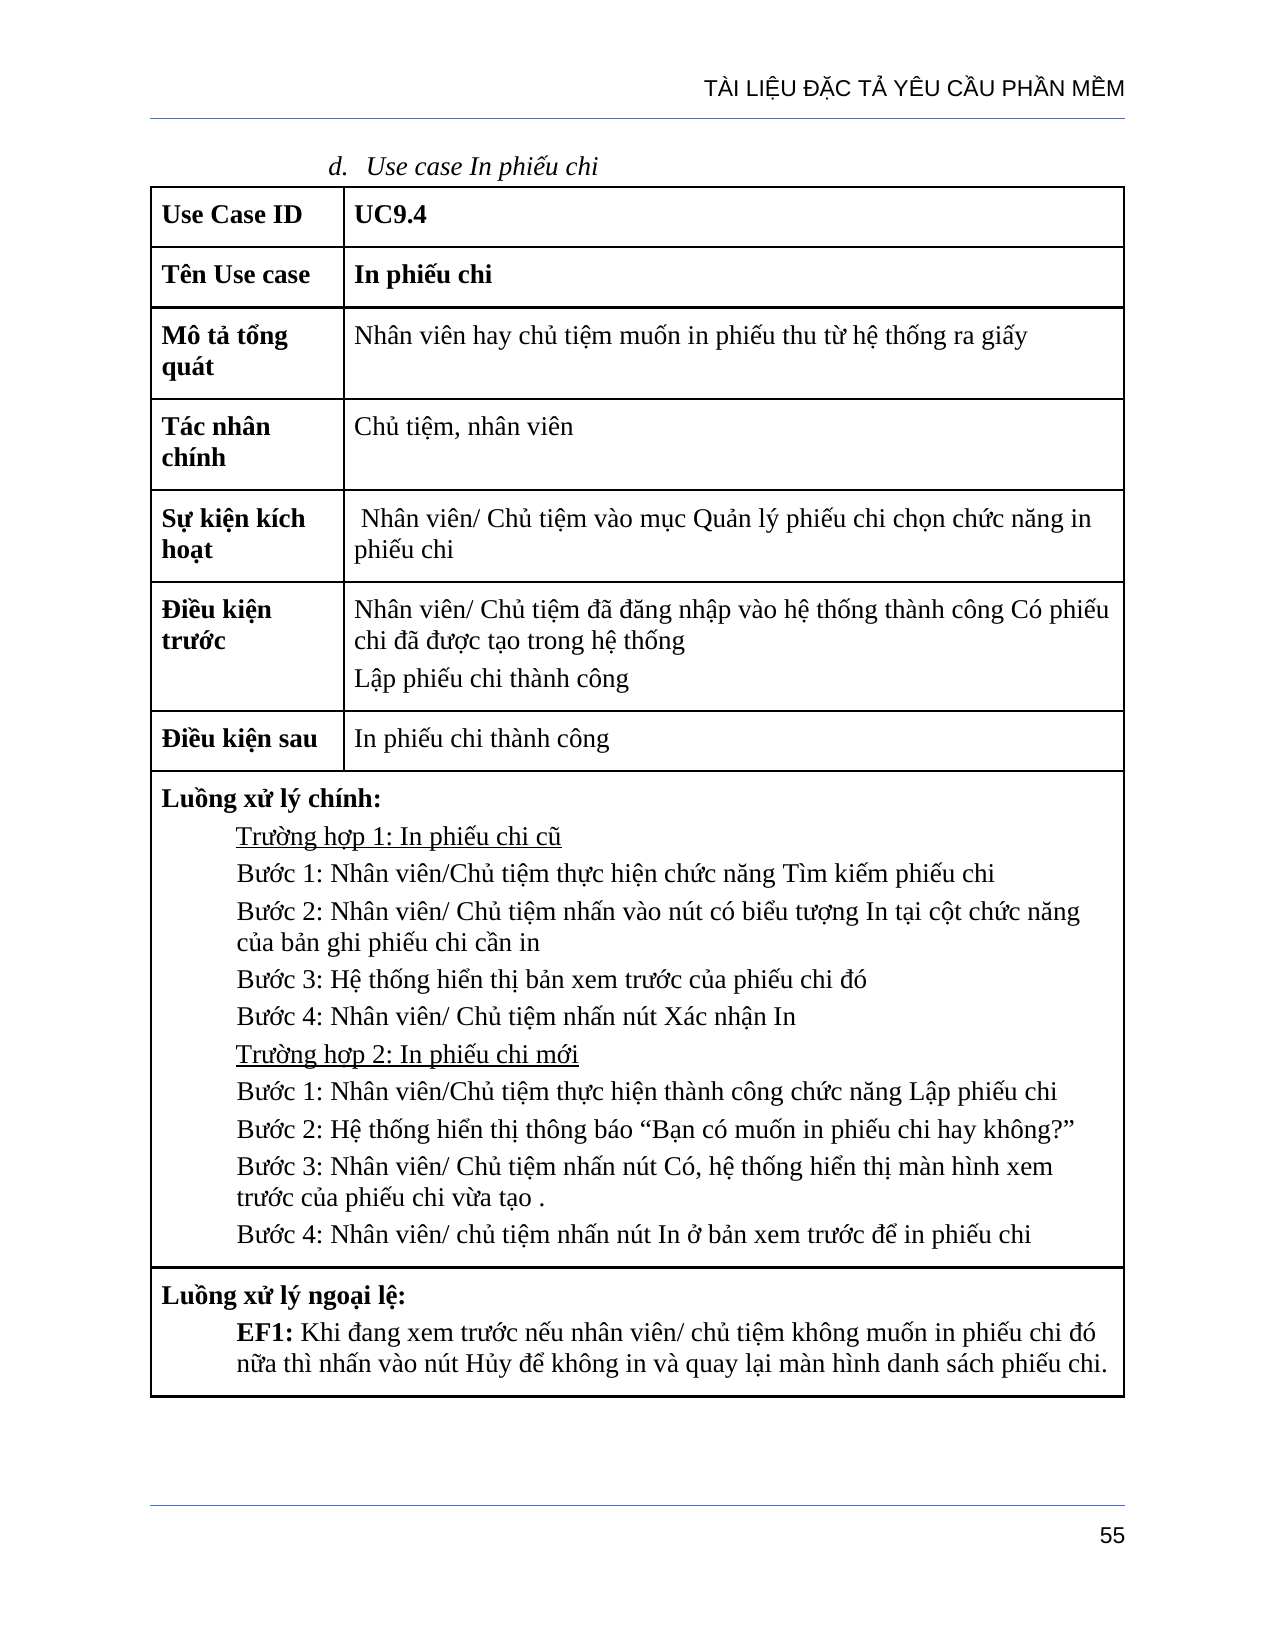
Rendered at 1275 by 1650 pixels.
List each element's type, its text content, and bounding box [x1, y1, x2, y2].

table_cell In phiếu chi thành công [345, 712, 1123, 770]
list Use case In phiếu chi [328, 150, 1125, 181]
table_cell Nhân viên hay chủ tiệm muốn in phiếu thu từ hệ thống ra giấy [345, 309, 1123, 398]
table_cell Tác nhân chính [152, 400, 343, 489]
table_header UC9.4 [345, 188, 1123, 246]
table_cell Tên Use case [152, 248, 343, 306]
table_cell Luồng xử lý chính: Trường hợp 1: In phiếu chi cũ Bước 1: Nhân viên/Chủ tiệm thực hiện chức năng Tìm kiếm phiếu chi Bước 2: Nhân viên/ Chủ tiệm nhấn vào nút có biểu tượng In tại cột chức năng của bản ghi phiếu chi cần in Bước 3: Hệ thống hiển thị bản xem trước của phiếu chi đó Bước 4: Nhân viên/ Chủ tiệm nhấn nút Xác nhận In Trường hợp 2: In phiếu chi mới Bước 1: Nhân viên/Chủ tiệm thực hiện thành công chức năng Lập phiếu chi Bước 2: Hệ thống hiển thị thông báo “Bạn có muốn in phiếu chi hay không?” Bước 3: Nhân viên/ Chủ tiệm nhấn nút Có, hệ thống hiển thị màn hình xem trước của phiếu chi vừa tạo . Bước 4: Nhân viên/ chủ tiệm nhấn nút In ở bản xem trước để in phiếu chi [152, 772, 1123, 1266]
table_cell Luồng xử lý ngoại lệ: EF1: Khi đang xem trước nếu nhân viên/ chủ tiệm không muốn in phiếu chi đó nữa thì nhấn vào nút Hủy để không in và quay lại màn hình danh sách phiếu chi. [152, 1269, 1123, 1395]
table_cell Mô tả tổng quát [152, 309, 343, 398]
table_header Use Case ID [152, 188, 343, 246]
table_cell Nhân viên/ Chủ tiệm đã đăng nhập vào hệ thống thành công Có phiếu chi đã được tạo trong hệ thống Lập phiếu chi thành công [345, 583, 1123, 709]
table_cell Điều kiện trước [152, 583, 343, 709]
table_cell Điều kiện sau [152, 712, 343, 770]
table_cell Nhân viên/ Chủ tiệm vào mục Quản lý phiếu chi chọn chức năng in phiếu chi [345, 491, 1123, 581]
table_cell In phiếu chi [345, 248, 1123, 306]
table_cell Sự kiện kích hoạt [152, 491, 343, 581]
table_cell Chủ tiệm, nhân viên [345, 400, 1123, 489]
